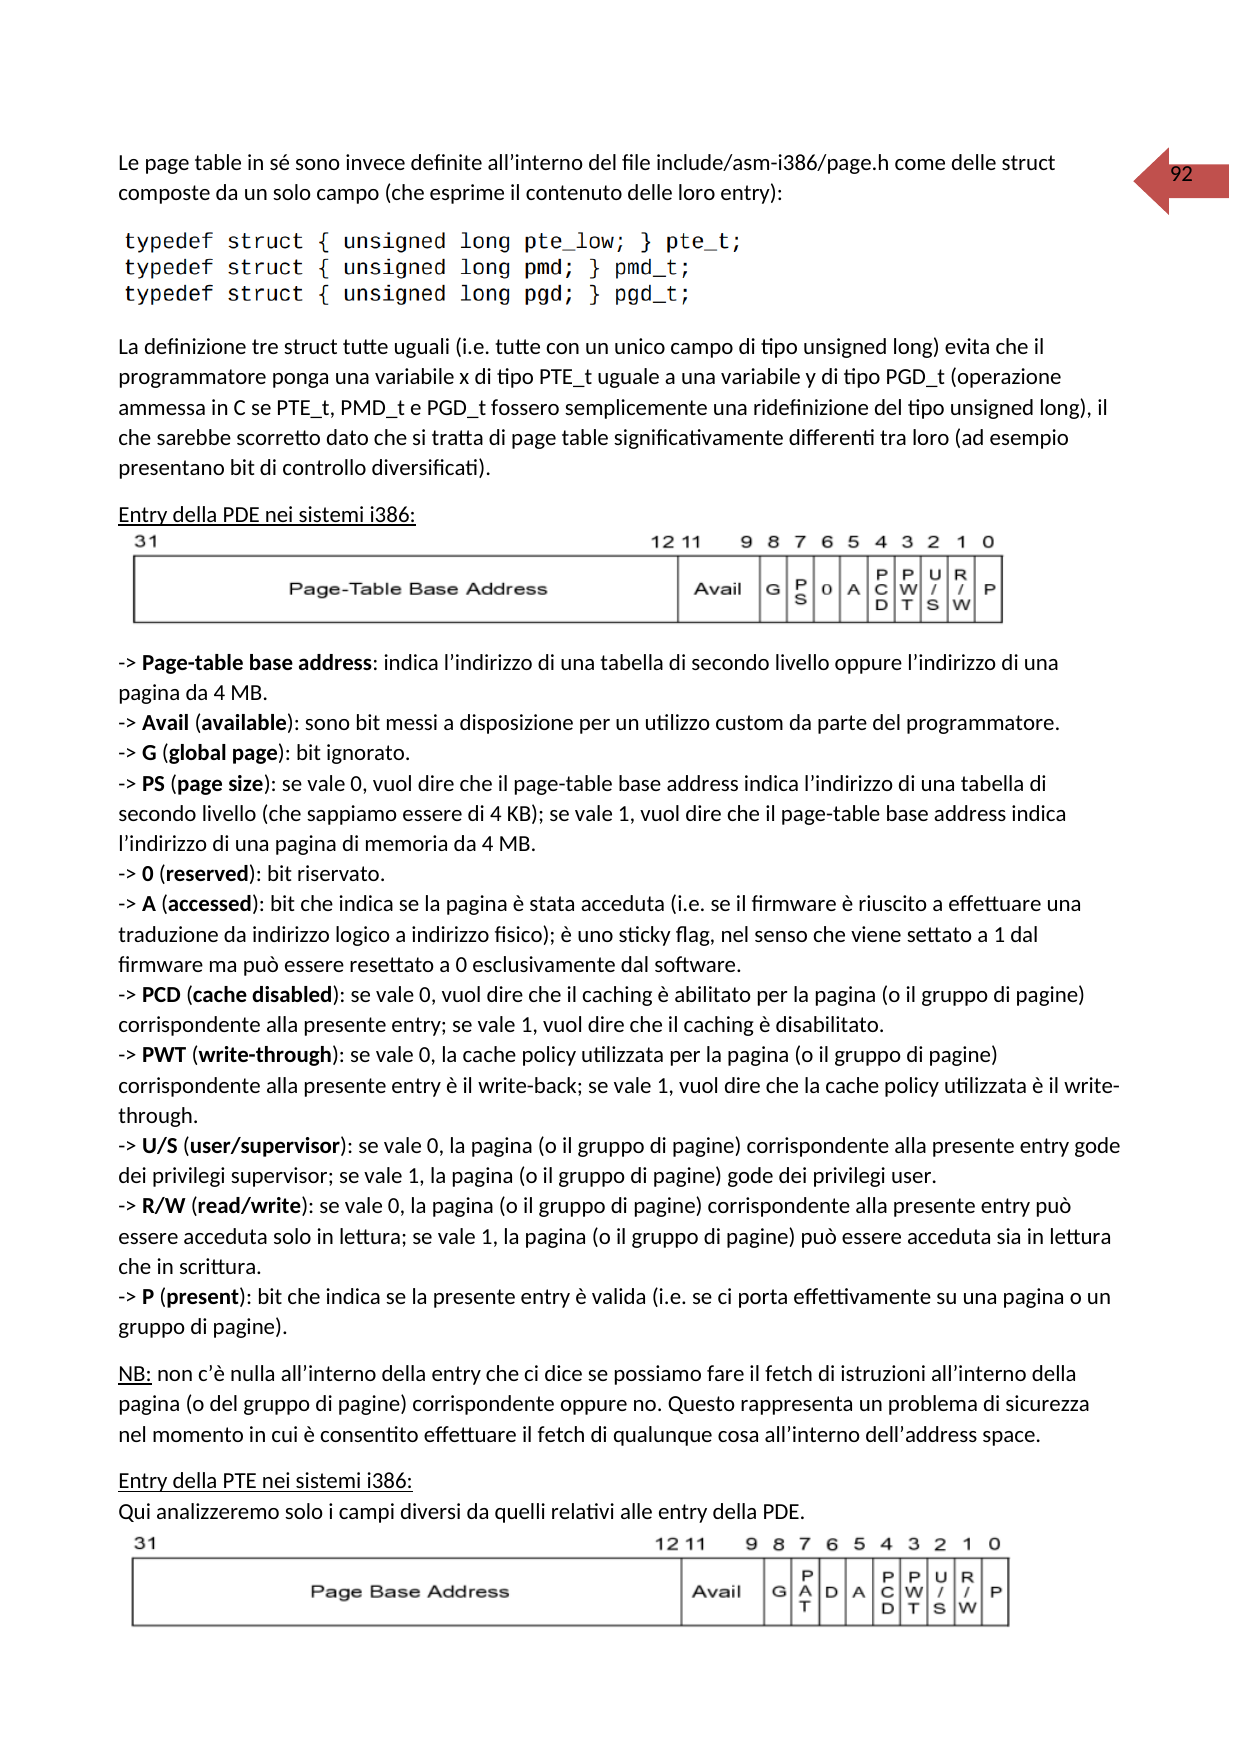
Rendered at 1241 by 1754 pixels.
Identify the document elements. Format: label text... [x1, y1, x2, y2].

picture [118, 530, 1015, 629]
text NB: non c’è nulla all’interno della entry che ci dice se possiamo fare il fetch di istruzioni all’interno della pagina (o del gruppo di pagine) corrispondente oppure no. Questo rappresenta un problema di sicurezza nel momento in cui è consentito effettuare il fetch di qualunque cosa all’interno dell’address space. [118, 1359, 1122, 1448]
picture [118, 1527, 1017, 1632]
picture [118, 224, 750, 314]
text La definizione tre struct tutte uguali (i.e. tutte con un unico campo di tipo unsigned long) evita che il programmatore ponga una variabile x di tipo PTE_t uguale a una variabile y di tipo PGD_t (operazione ammessa in C se PTE_t, PMD_t e PGD_t fossero semplicemente una ridefinizione del tipo unsigned long), il che sarebbe scorretto dato che si tratta di page table significativamente differenti tra loro (ad esempio presentano bit di controllo diversificati). [118, 332, 1122, 481]
text -> Page-table base address: indica l’indirizzo di una tabella di secondo livello oppure l’indirizzo di una pagina da 4 MB. -> Avail (available): sono bit messi a disposizione per un utilizzo custom da parte del programmatore. -> G (global page): bit ignorato. -> PS (page size): se vale 0, vuol dire che il page-table base address indica l’indirizzo di una tabella di secondo livello (che sappiamo essere di 4 KB); se vale 1, vuol dire che il page-table base address indica l’indirizzo di una pagina di memoria da 4 MB. -> 0 (reserved): bit riservato. -> A (accessed): bit che indica se la pagina è stata acceduta (i.e. se il firmware è riuscito a effettuare una traduzione da indirizzo logico a indirizzo fisico); è uno sticky flag, nel senso che viene settato a 1 dal firmware ma può essere resettato a 0 esclusivamente dal software. -> PCD (cache disabled): se vale 0, vuol dire che il caching è abilitato per la pagina (o il gruppo di pagine) corrispondente alla presente entry; se vale 1, vuol dire che il caching è disabilitato. -> PWT (write-through): se vale 0, la cache policy utilizzata per la pagina (o il gruppo di pagine) corrispondente alla presente entry è il write-back; se vale 1, vuol dire che la cache policy utilizzata è il write-through. -> U/S (user/supervisor): se vale 0, la pagina (o il gruppo di pagine) corrispondente alla presente entry gode dei privilegi supervisor; se vale 1, la pagina (o il gruppo di pagine) gode dei privilegi user. -> R/W (read/write): se vale 0, la pagina (o il gruppo di pagine) corrispondente alla presente entry può essere acceduta solo in lettura; se vale 1, la pagina (o il gruppo di pagine) può essere acceduta sia in lettura che in scrittura. -> P (present): bit che indica se la presente entry è valida (i.e. se ci porta effettivamente su una pagina o un gruppo di pagine). [118, 648, 1122, 1340]
text Le page table in sé sono invece definite all’interno del file include/asm-i386/page.h come delle struct composte da un solo campo (che esprime il contenuto delle loro entry): [118, 148, 1122, 206]
